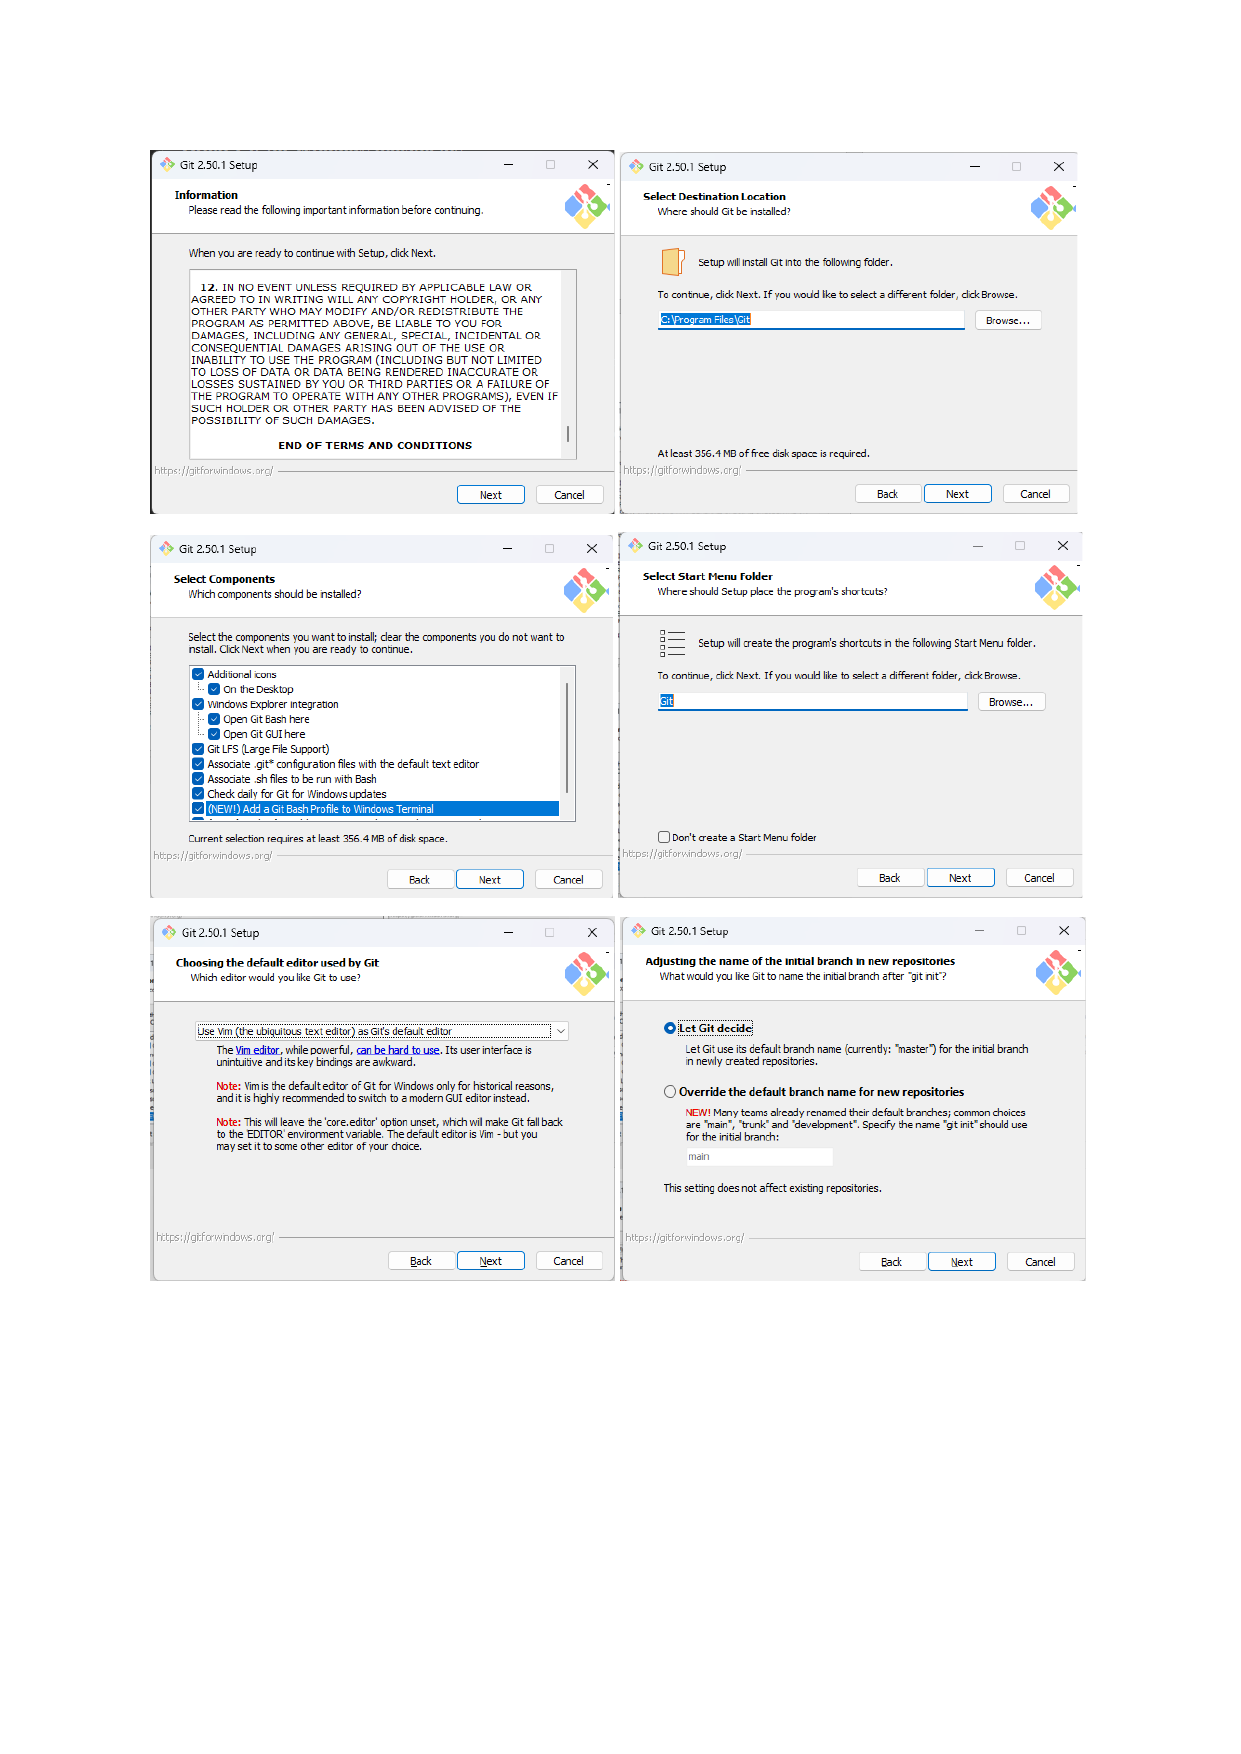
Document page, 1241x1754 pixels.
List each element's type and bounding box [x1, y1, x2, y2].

picture [150, 150, 615, 514]
picture [150, 535, 613, 898]
picture [620, 917, 1086, 1281]
picture [618, 532, 1083, 898]
picture [619, 152, 1078, 514]
picture [150, 916, 615, 1281]
